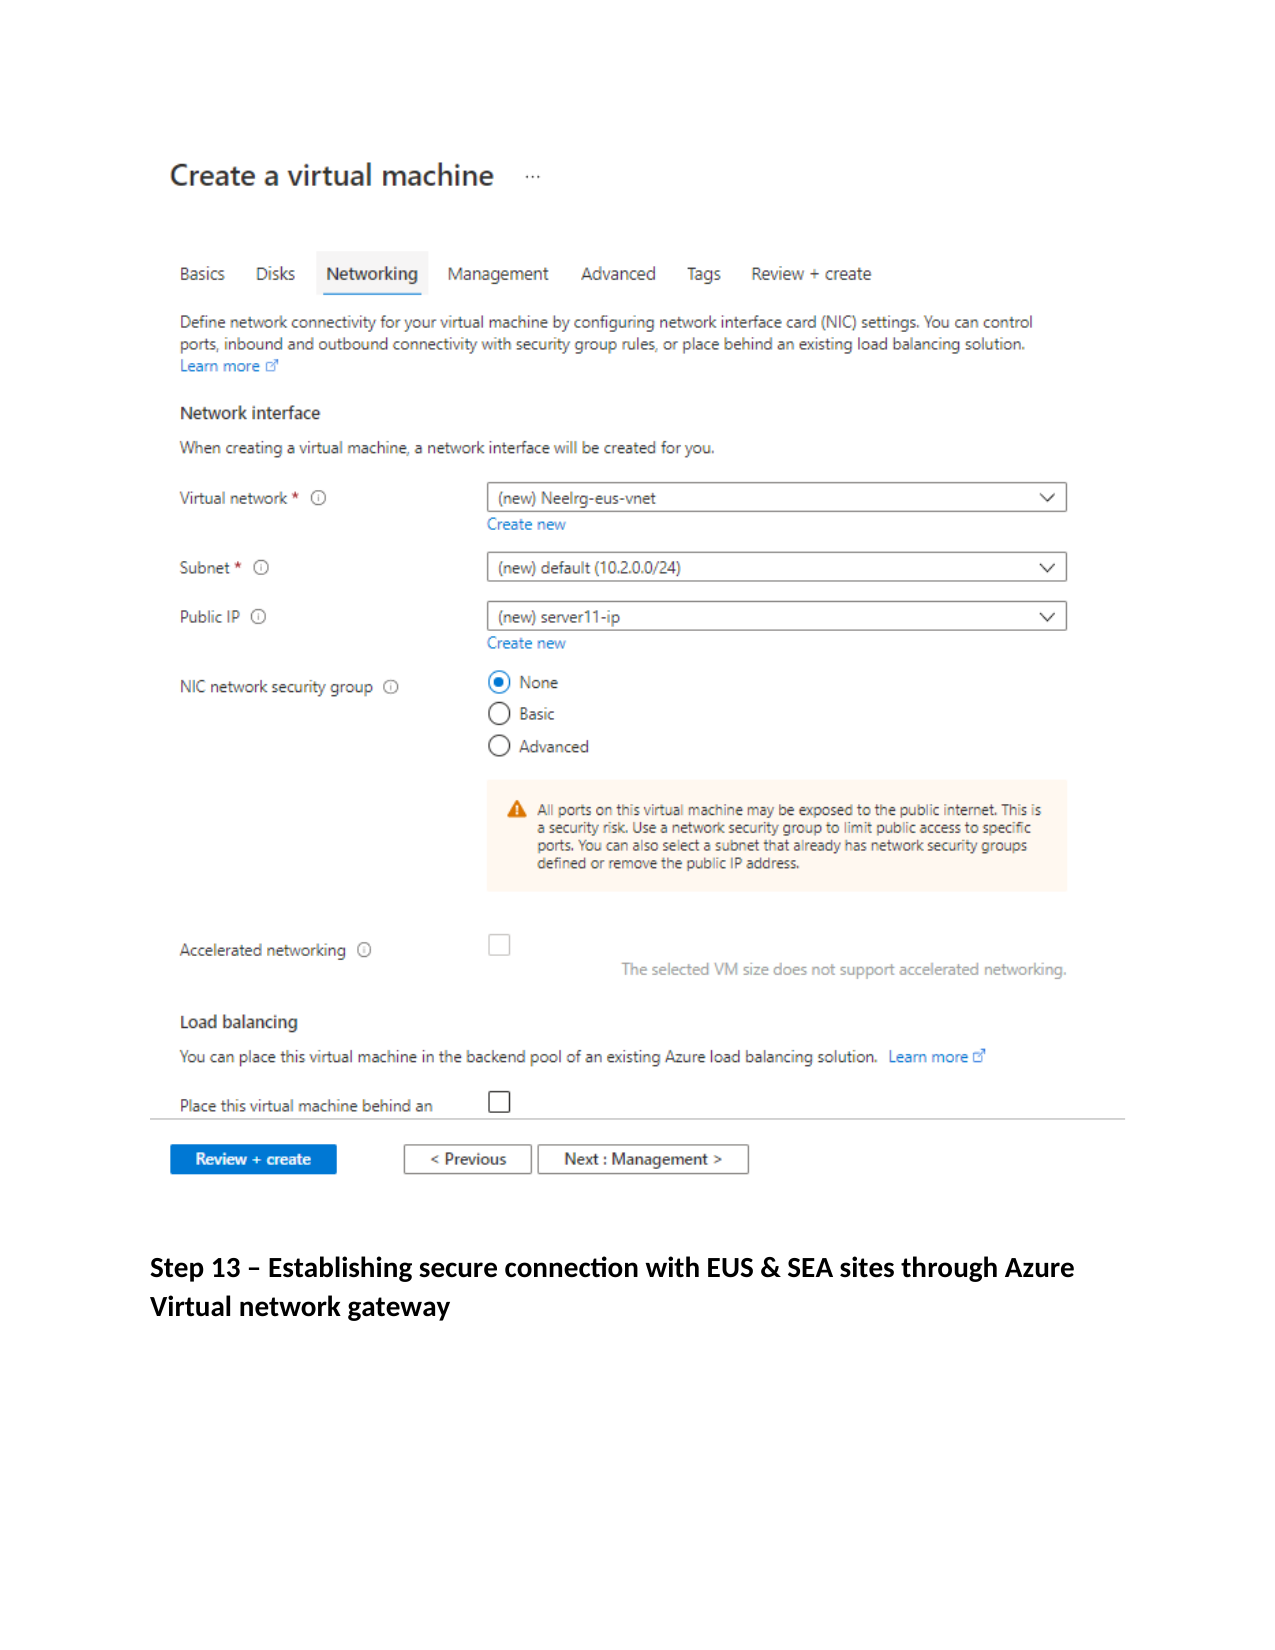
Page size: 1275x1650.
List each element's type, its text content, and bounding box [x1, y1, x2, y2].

picture [150, 150, 1125, 1184]
text Step 13 – Establishing secure connection with EUS & SEA sites through Azure Virtual network gateway [150, 1249, 1125, 1323]
